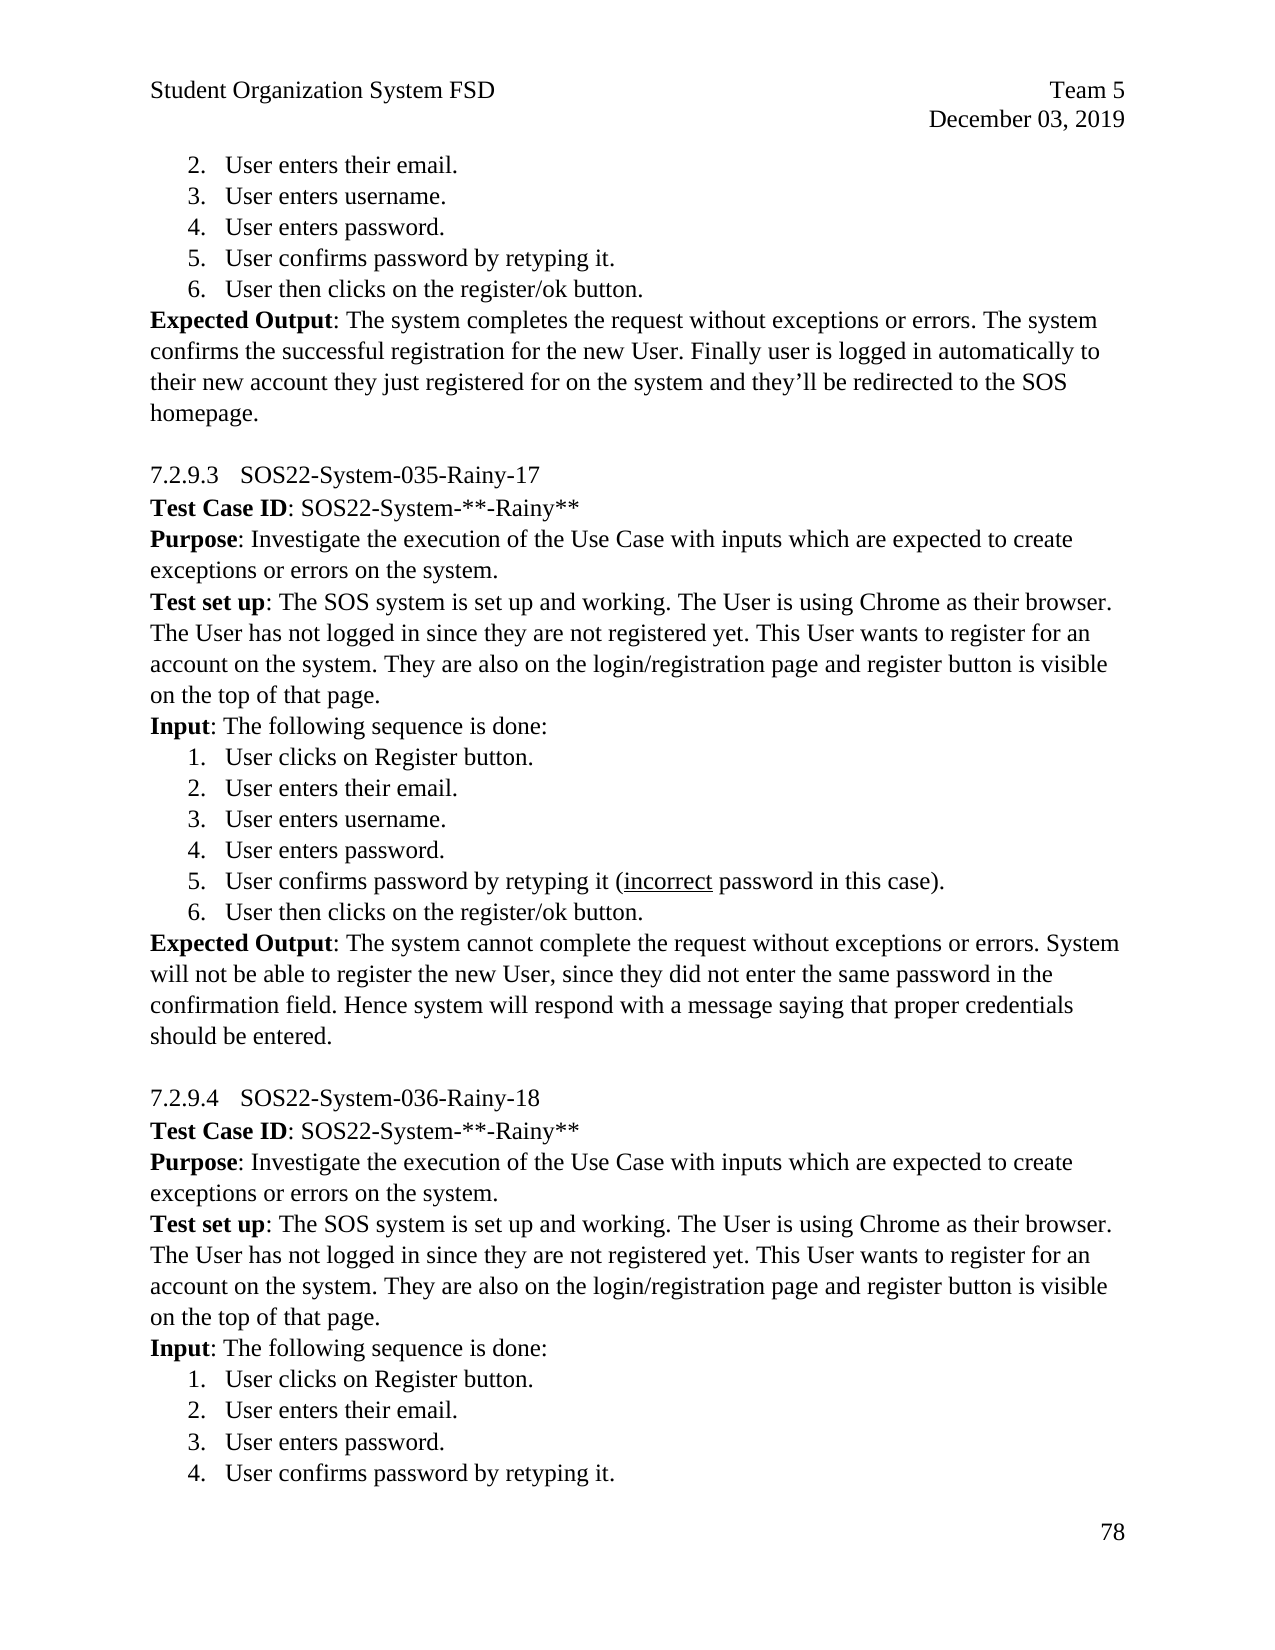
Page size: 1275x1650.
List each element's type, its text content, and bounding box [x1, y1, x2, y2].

list User enters password. [187, 835, 1125, 864]
text Test Case ID: SOS22-System-**-Rainy** [150, 493, 1125, 522]
list User enters username. [187, 181, 1125, 210]
text Expected Output: The system cannot complete the request without exceptions or errors. System will not be able to register the new User, since they did not enter the same password in the confirmation field. Hence system will respond with a message saying that proper credentials should be entered. [150, 928, 1125, 1050]
list User confirms password by retyping it (incorrect password in this case). [187, 866, 1125, 895]
text Input: The following sequence is done: [150, 1333, 1125, 1362]
list User clicks on Register button. [187, 742, 1125, 771]
list User confirms password by retyping it. [187, 1458, 1125, 1486]
text Test set up: The SOS system is set up and working. The User is using Chrome as their browser. The User has not logged in since they are not registered yet. This User wants to register for an account on the system. They are also on the login/registration page and register button is visible on the top of that page. [150, 587, 1125, 708]
list User confirms password by retyping it. [187, 243, 1125, 272]
subtitle SOS22-System-036-Rainy-18 [150, 1083, 1125, 1112]
text Purpose: Investigate the execution of the Use Case with inputs which are expected to create exceptions or errors on the system. [150, 1147, 1125, 1207]
list User enters their email. [187, 1396, 1125, 1424]
list User then clicks on the register/ok button. [187, 274, 1125, 303]
list User clicks on Register button. [187, 1364, 1125, 1393]
list User enters their email. [187, 773, 1125, 802]
list User enters username. [187, 804, 1125, 833]
text Input: The following sequence is done: [150, 711, 1125, 739]
list User enters password. [187, 212, 1125, 241]
text Test set up: The SOS system is set up and working. The User is using Chrome as their browser. The User has not logged in since they are not registered yet. This User wants to register for an account on the system. They are also on the login/registration page and register button is visible on the top of that page. [150, 1209, 1125, 1331]
text Expected Output: The system completes the request without exceptions or errors. The system confirms the successful registration for the new User. Finally user is logged in automatically to their new account they just registered for on the system and they’ll be redirected to the SOS homepage. [150, 305, 1125, 427]
text Purpose: Investigate the execution of the Use Case with inputs which are expected to create exceptions or errors on the system. [150, 524, 1125, 584]
subtitle SOS22-System-035-Rainy-17 [150, 460, 1125, 489]
list User enters password. [187, 1427, 1125, 1455]
list User then clicks on the register/ok button. [187, 897, 1125, 926]
list User enters their email. [187, 150, 1125, 179]
text Test Case ID: SOS22-System-**-Rainy** [150, 1116, 1125, 1145]
